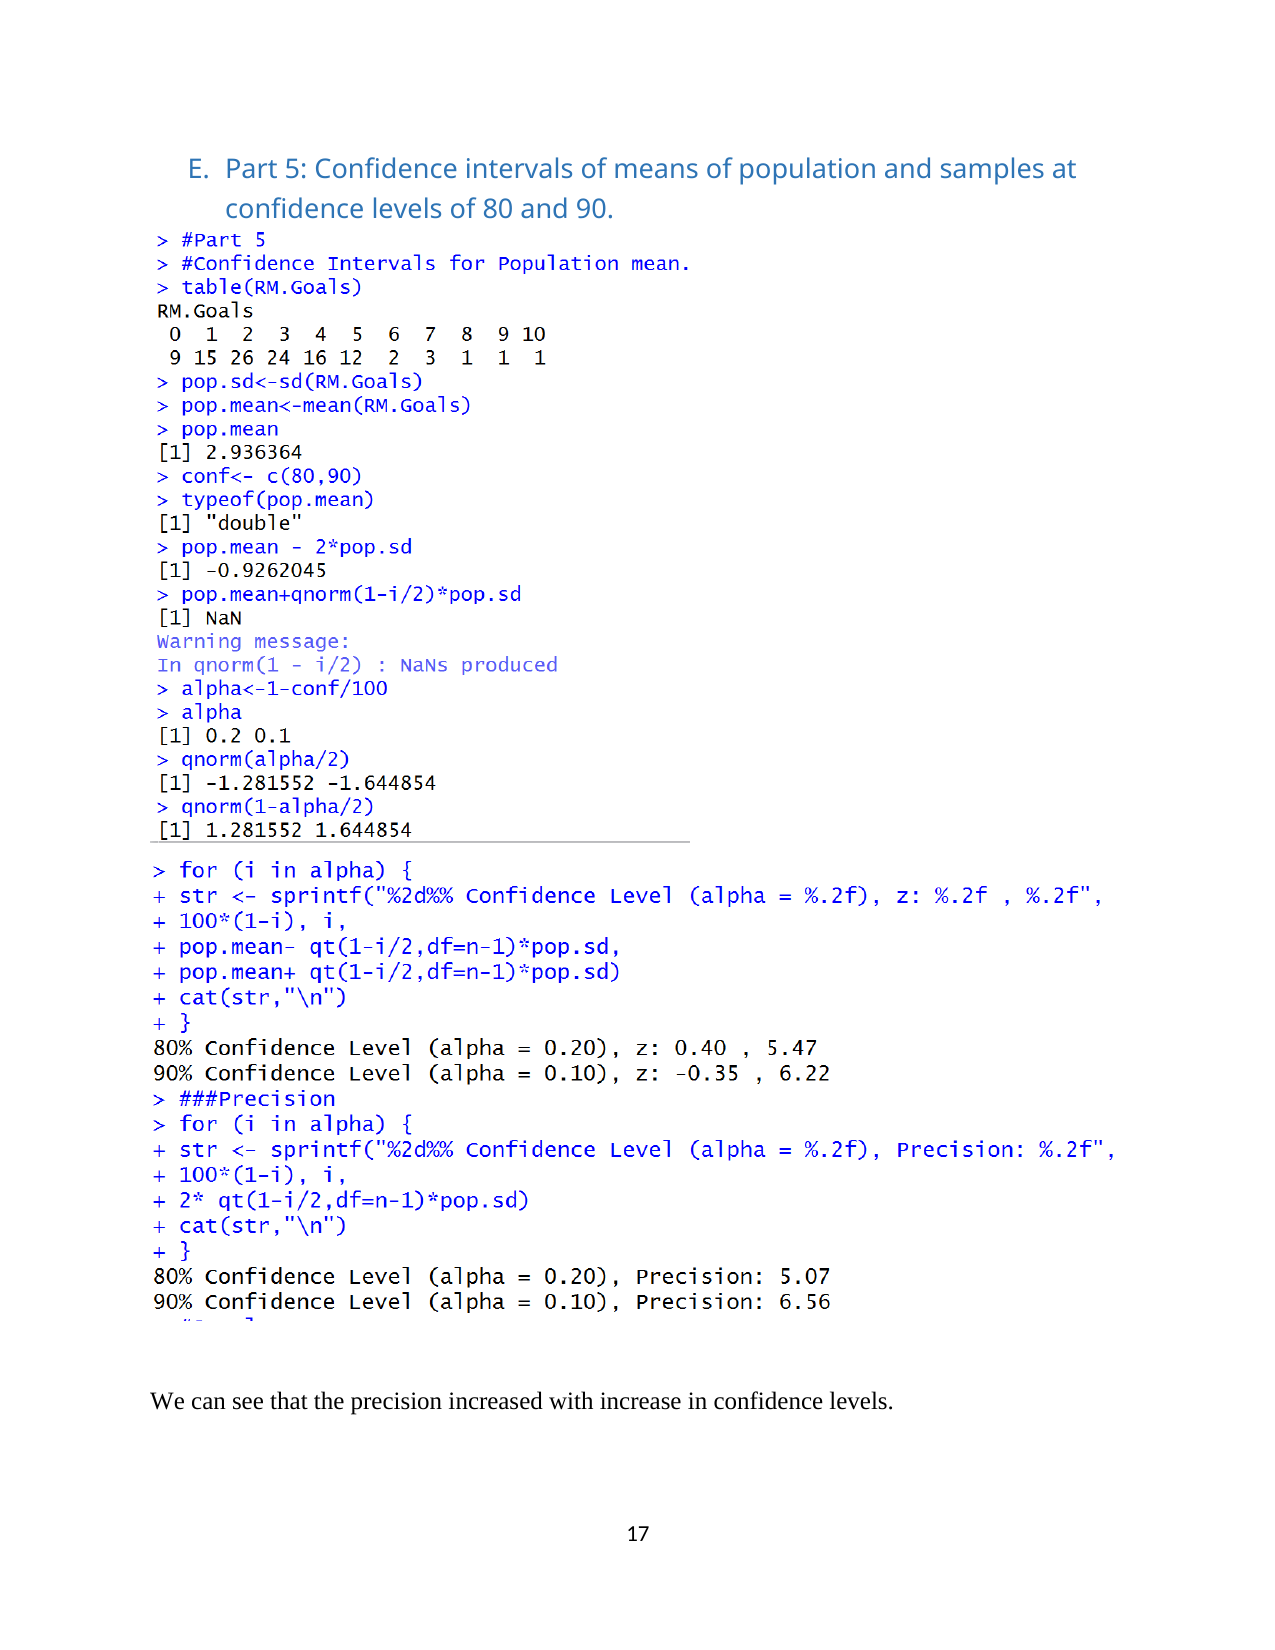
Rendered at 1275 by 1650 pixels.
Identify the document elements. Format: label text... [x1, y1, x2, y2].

picture [150, 861, 1125, 1321]
picture [150, 229, 690, 843]
subtitle Part 5: Confidence intervals of means of population and samples at confidence levels of 80 and 90. [187, 150, 1125, 227]
text We can see that the precision increased with increase in confidence levels. [150, 1386, 1125, 1415]
